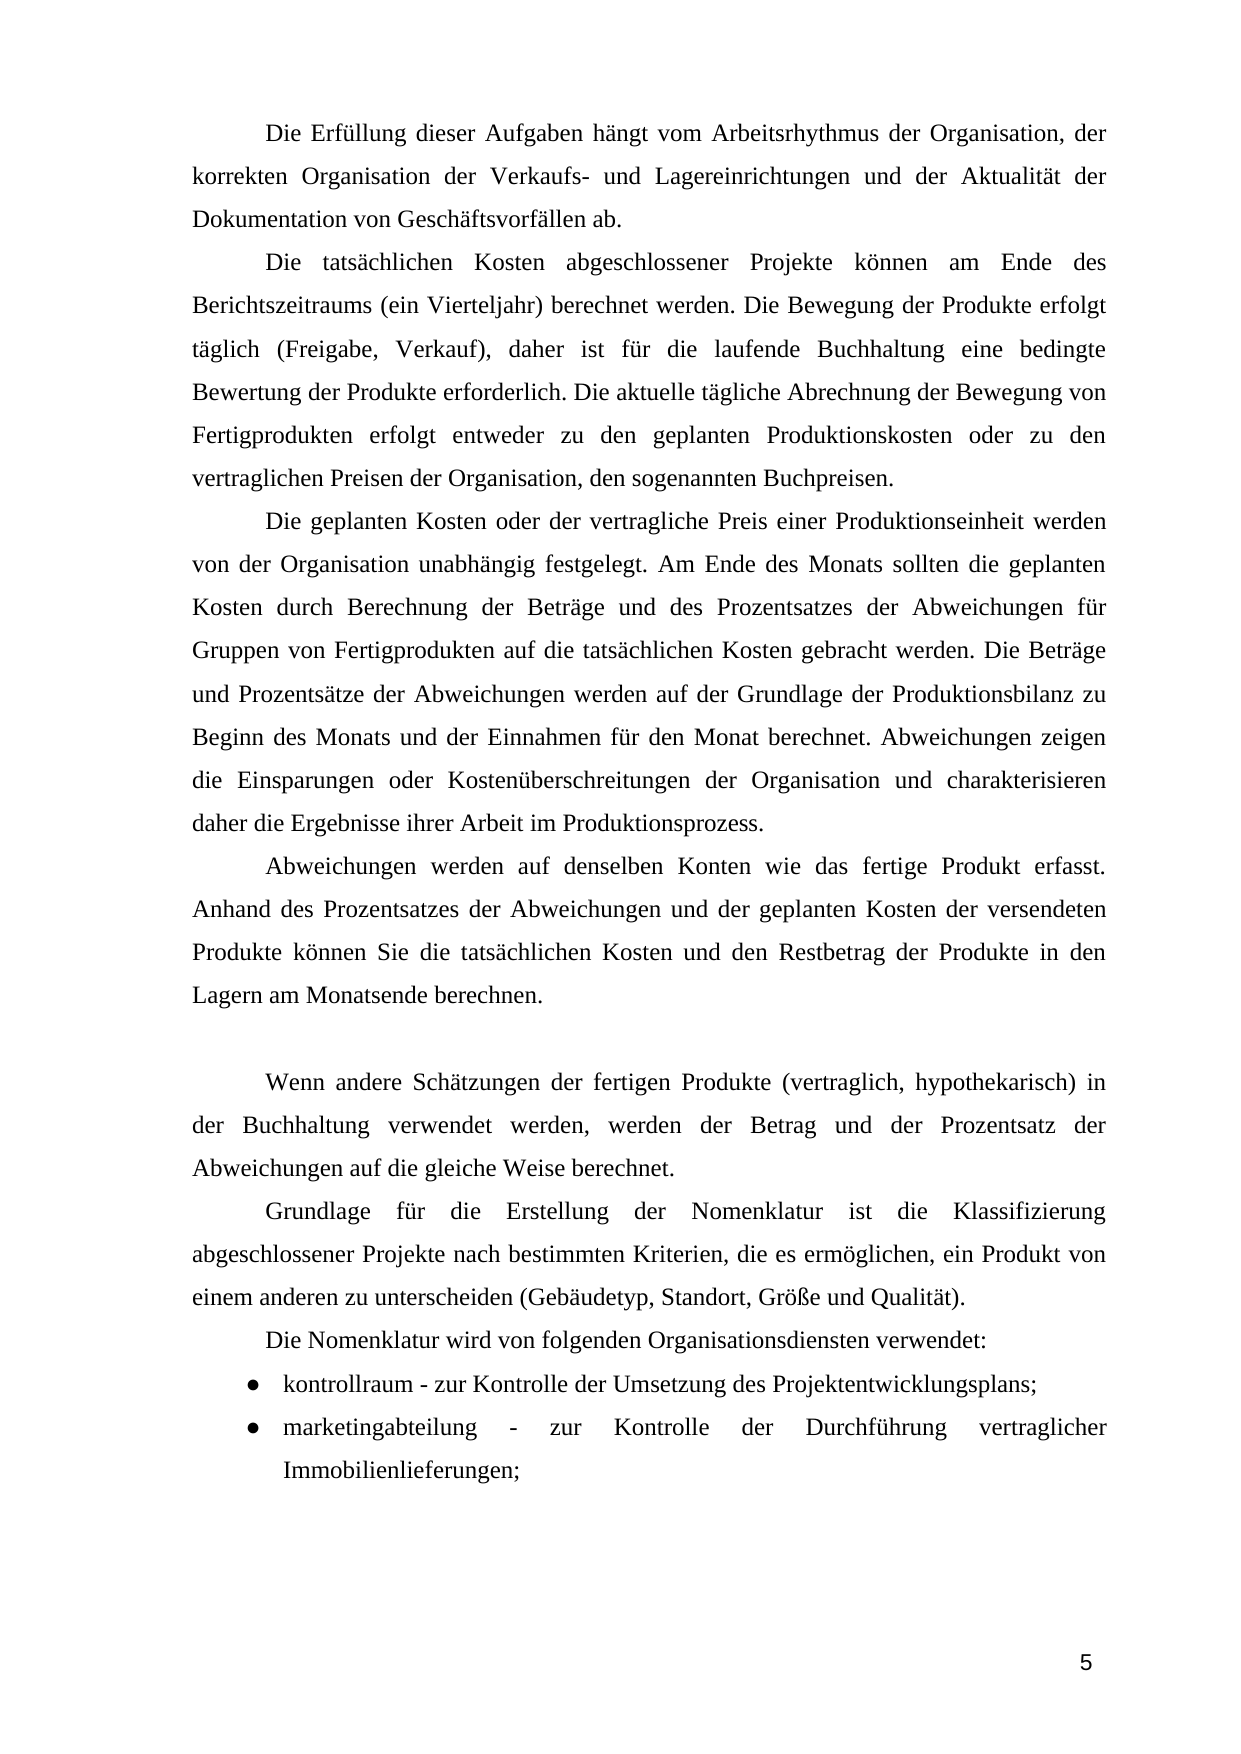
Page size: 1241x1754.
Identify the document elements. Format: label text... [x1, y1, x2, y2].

text Grundlage für die Erstellung der Nomenklatur ist die Klassifizierung abgeschlossener Projekte nach bestimmten Kriterien, die es ermöglichen, ein Produkt von einem anderen zu unterscheiden (Gebäudetyp, Standort, Größe und Qualität). [192, 1196, 1107, 1311]
list kontrollraum - zur Kontrolle der Umsetzung des Projektentwicklungsplans; [245, 1369, 1107, 1397]
text Die geplanten Kosten oder der vertragliche Preis einer Produktionseinheit werden von der Organisation unabhängig festgelegt. Am Ende des Monats sollten die geplanten Kosten durch Berechnung der Beträge und des Prozentsatzes der Abweichungen für Gruppen von Fertigprodukten auf die tatsächlichen Kosten gebracht werden. Die Beträge und Prozentsätze der Abweichungen werden auf der Grundlage der Produktionsbilanz zu Beginn des Monats und der Einnahmen für den Monat berechnet. Abweichungen zeigen die Einsparungen oder Kostenüberschreitungen der Organisation und charakterisieren daher die Ergebnisse ihrer Arbeit im Produktionsprozess. [192, 506, 1107, 837]
list marketingabteilung - zur Kontrolle der Durchführung vertraglicher Immobilienlieferungen; [245, 1412, 1107, 1484]
text Wenn andere Schätzungen der fertigen Produkte (vertraglich, hypothekarisch) in der Buchhaltung verwendet werden, werden der Betrag und der Prozentsatz der Abweichungen auf die gleiche Weise berechnet. [192, 1067, 1107, 1182]
text Die tatsächlichen Kosten abgeschlossener Projekte können am Ende des Berichtszeitraums (ein Vierteljahr) berechnet werden. Die Bewegung der Produkte erfolgt täglich (Freigabe, Verkauf), daher ist für die laufende Buchhaltung eine bedingte Bewertung der Produkte erforderlich. Die aktuelle tägliche Abrechnung der Bewegung von Fertigprodukten erfolgt entweder zu den geplanten Produktionskosten oder zu den vertraglichen Preisen der Organisation, den sogenannten Buchpreisen. [192, 247, 1107, 492]
text Die Erfüllung dieser Aufgaben hängt vom Arbeitsrhythmus der Organisation, der korrekten Organisation der Verkaufs- und Lagereinrichtungen und der Aktualität der Dokumentation von Geschäftsvorfällen ab. [192, 118, 1107, 233]
text Die Nomenklatur wird von folgenden Organisationsdiensten verwendet: [192, 1326, 1107, 1354]
text Abweichungen werden auf denselben Konten wie das fertige Produkt erfasst. Anhand des Prozentsatzes der Abweichungen und der geplanten Kosten der versendeten Produkte können Sie die tatsächlichen Kosten und den Restbetrag der Produkte in den Lagern am Monatsende berechnen. [192, 851, 1107, 1009]
